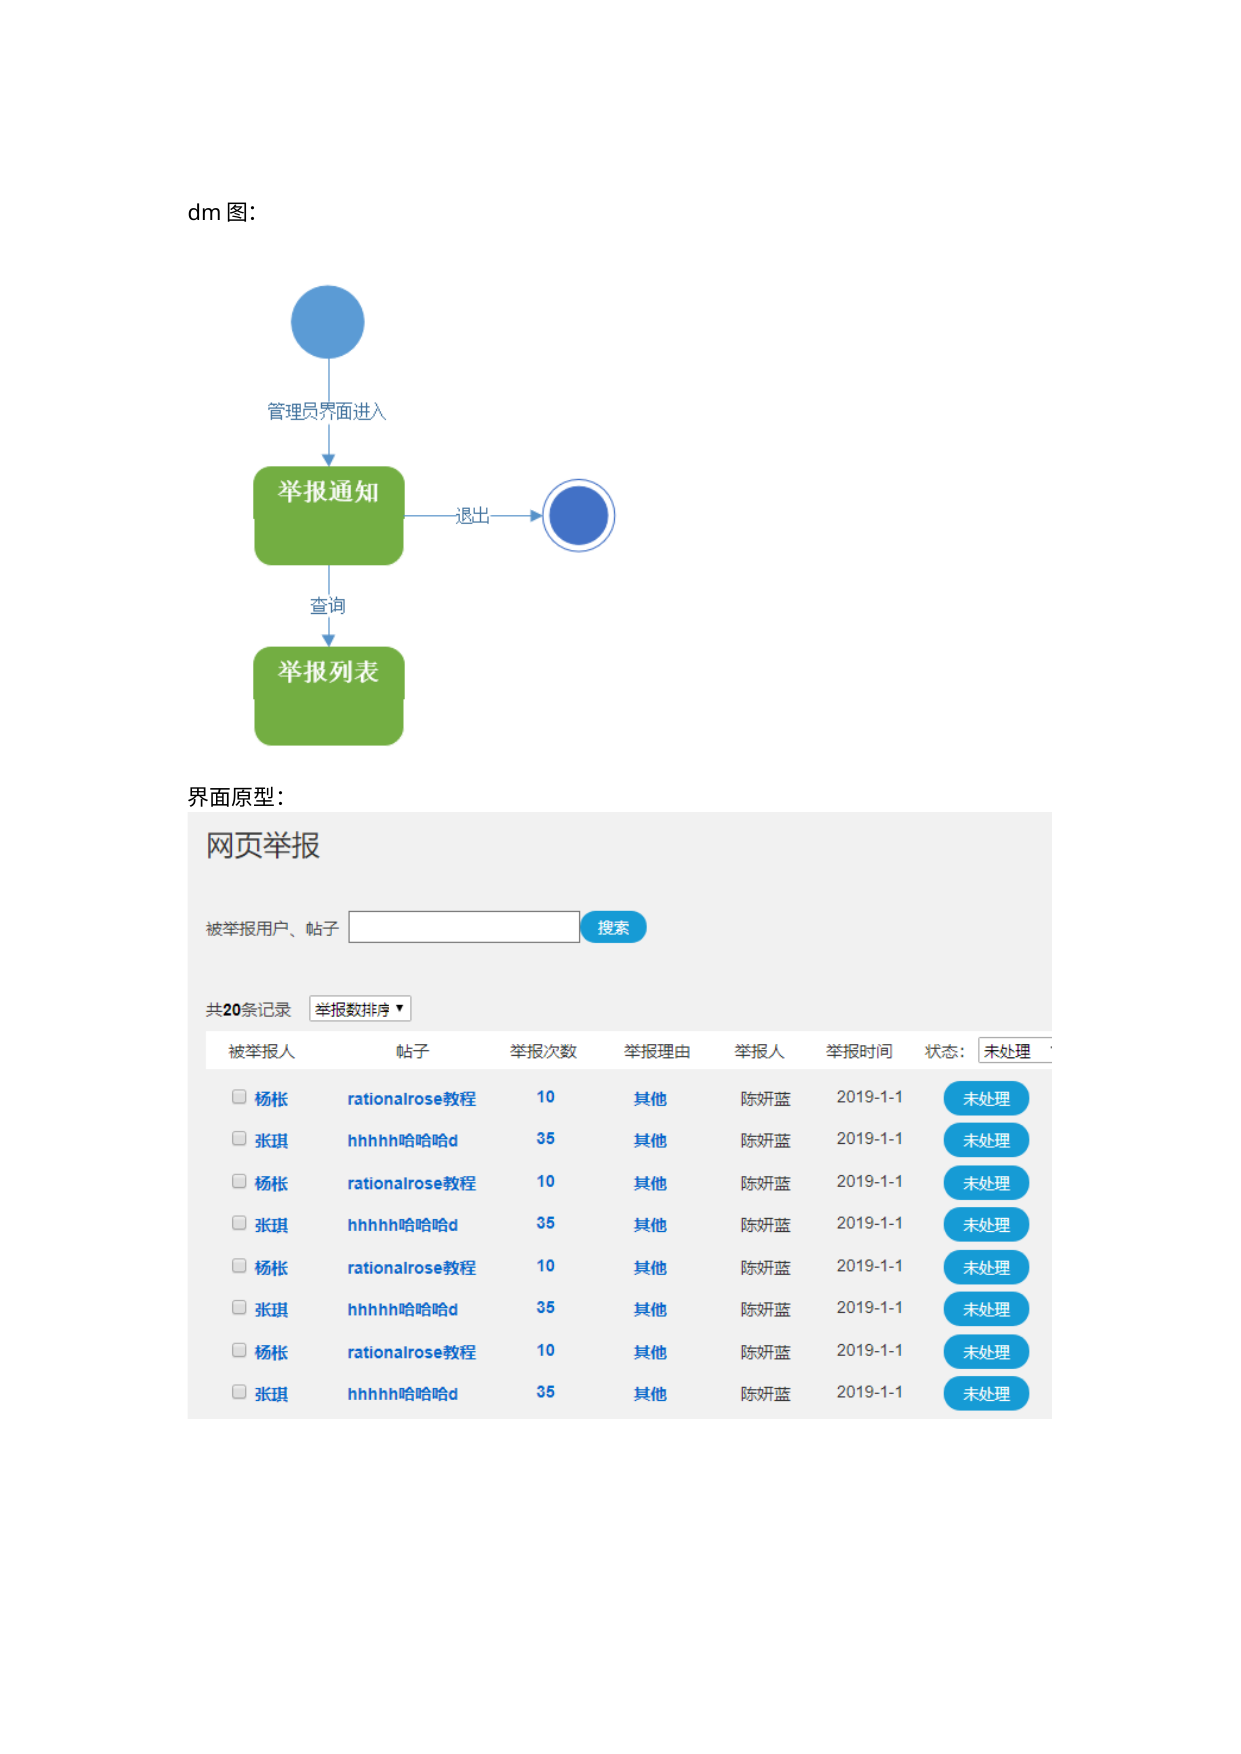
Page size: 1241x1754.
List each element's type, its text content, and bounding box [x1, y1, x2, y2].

picture [187, 227, 634, 767]
picture [187, 812, 1052, 1419]
text 界面原型： [187, 779, 1053, 812]
text dm图： [187, 194, 1053, 227]
